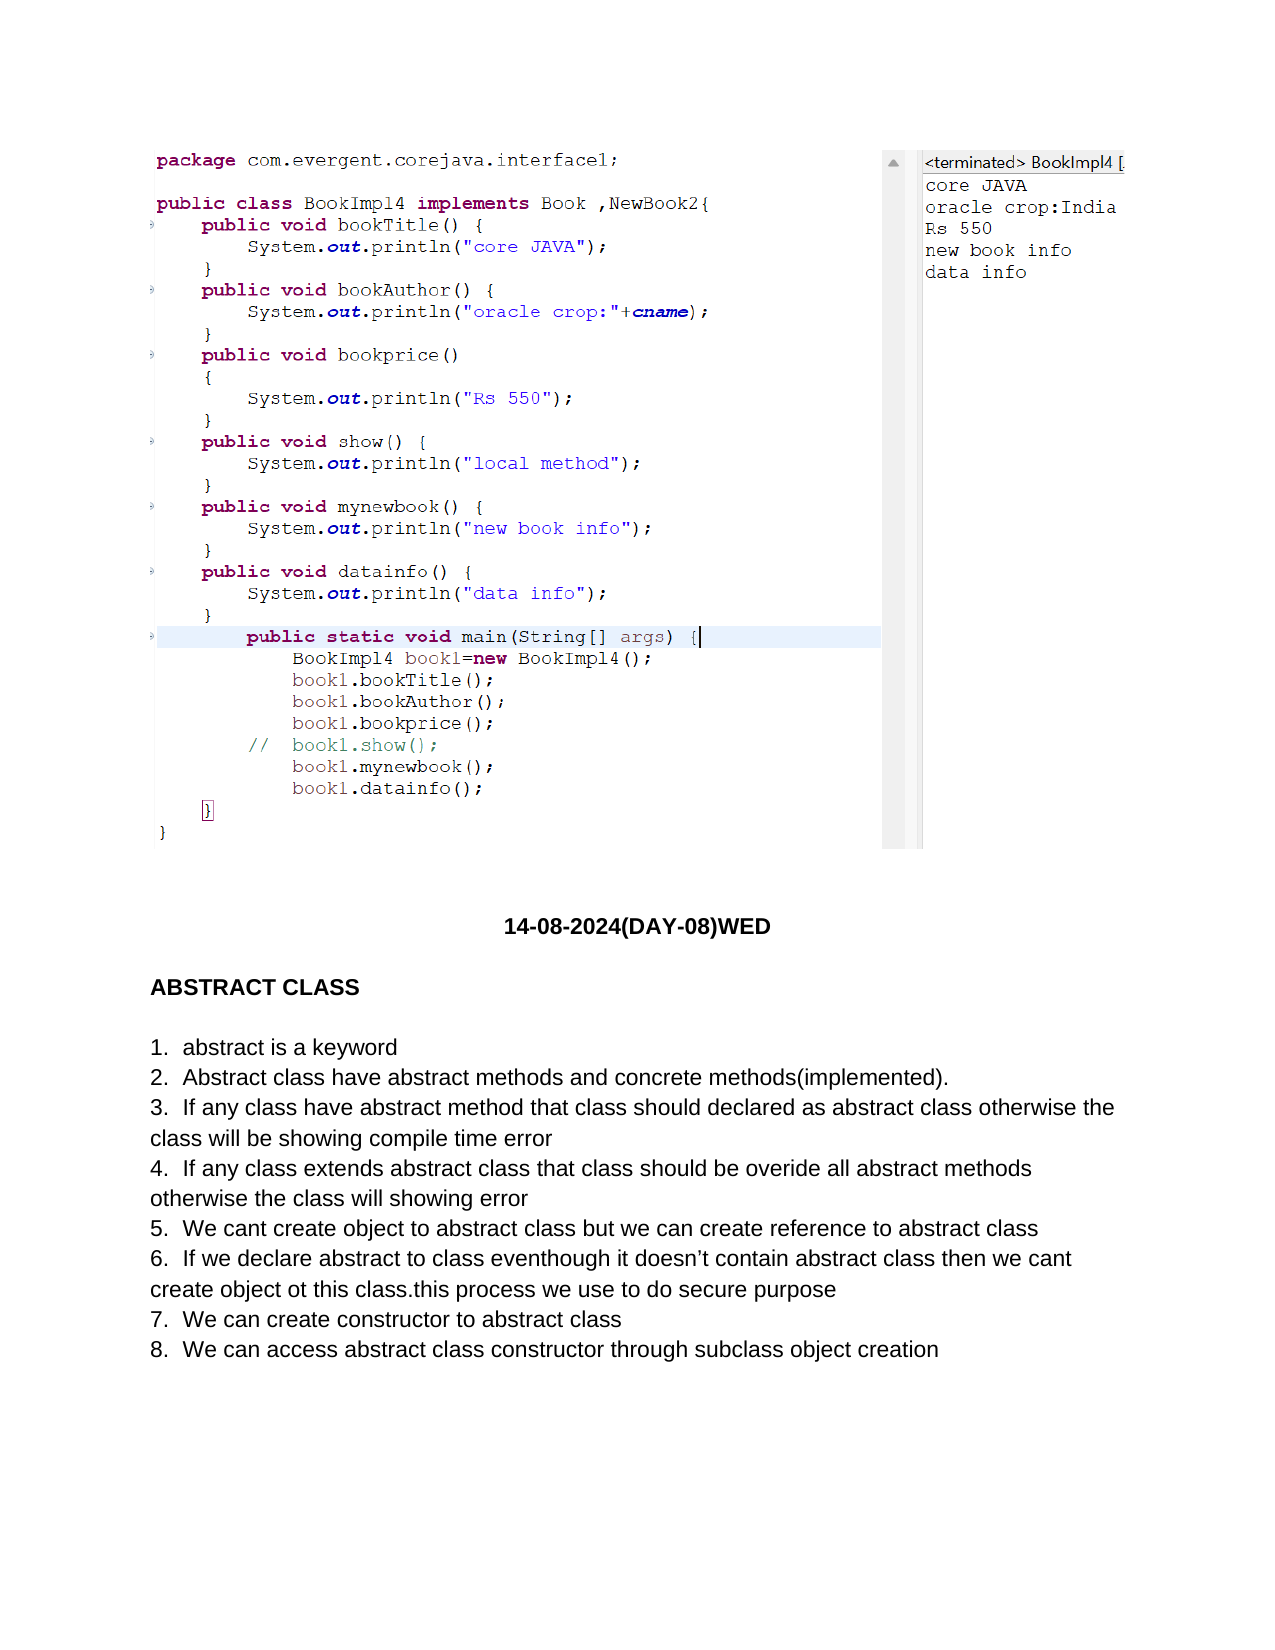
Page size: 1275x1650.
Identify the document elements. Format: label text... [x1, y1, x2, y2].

list If we declare abstract to class eventhough it doesn’t contain abstract class then we cant create object ot this class.this process we use to do secure purpose [150, 1245, 1125, 1302]
list We can create constructor to abstract class [150, 1306, 1125, 1332]
list If any class have abstract method that class should declared as abstract class otherwise the class will be showing compile time error [150, 1094, 1125, 1151]
list We can access abstract class constructor through subclass object creation [150, 1336, 1125, 1362]
list Abstract class have abstract methods and concrete methods(implemented). [150, 1064, 1125, 1091]
list ABSTRACT CLASS [150, 973, 1125, 1000]
list If any class extends abstract class that class should be overide all abstract methods otherwise the class will showing error [150, 1155, 1125, 1211]
list 14-08-2024(DAY-08)WED [150, 913, 1125, 939]
list abstract is a keyword [150, 1034, 1125, 1060]
picture [150, 150, 1125, 849]
list We cant create object to abstract class but we can create reference to abstract class [150, 1215, 1125, 1242]
